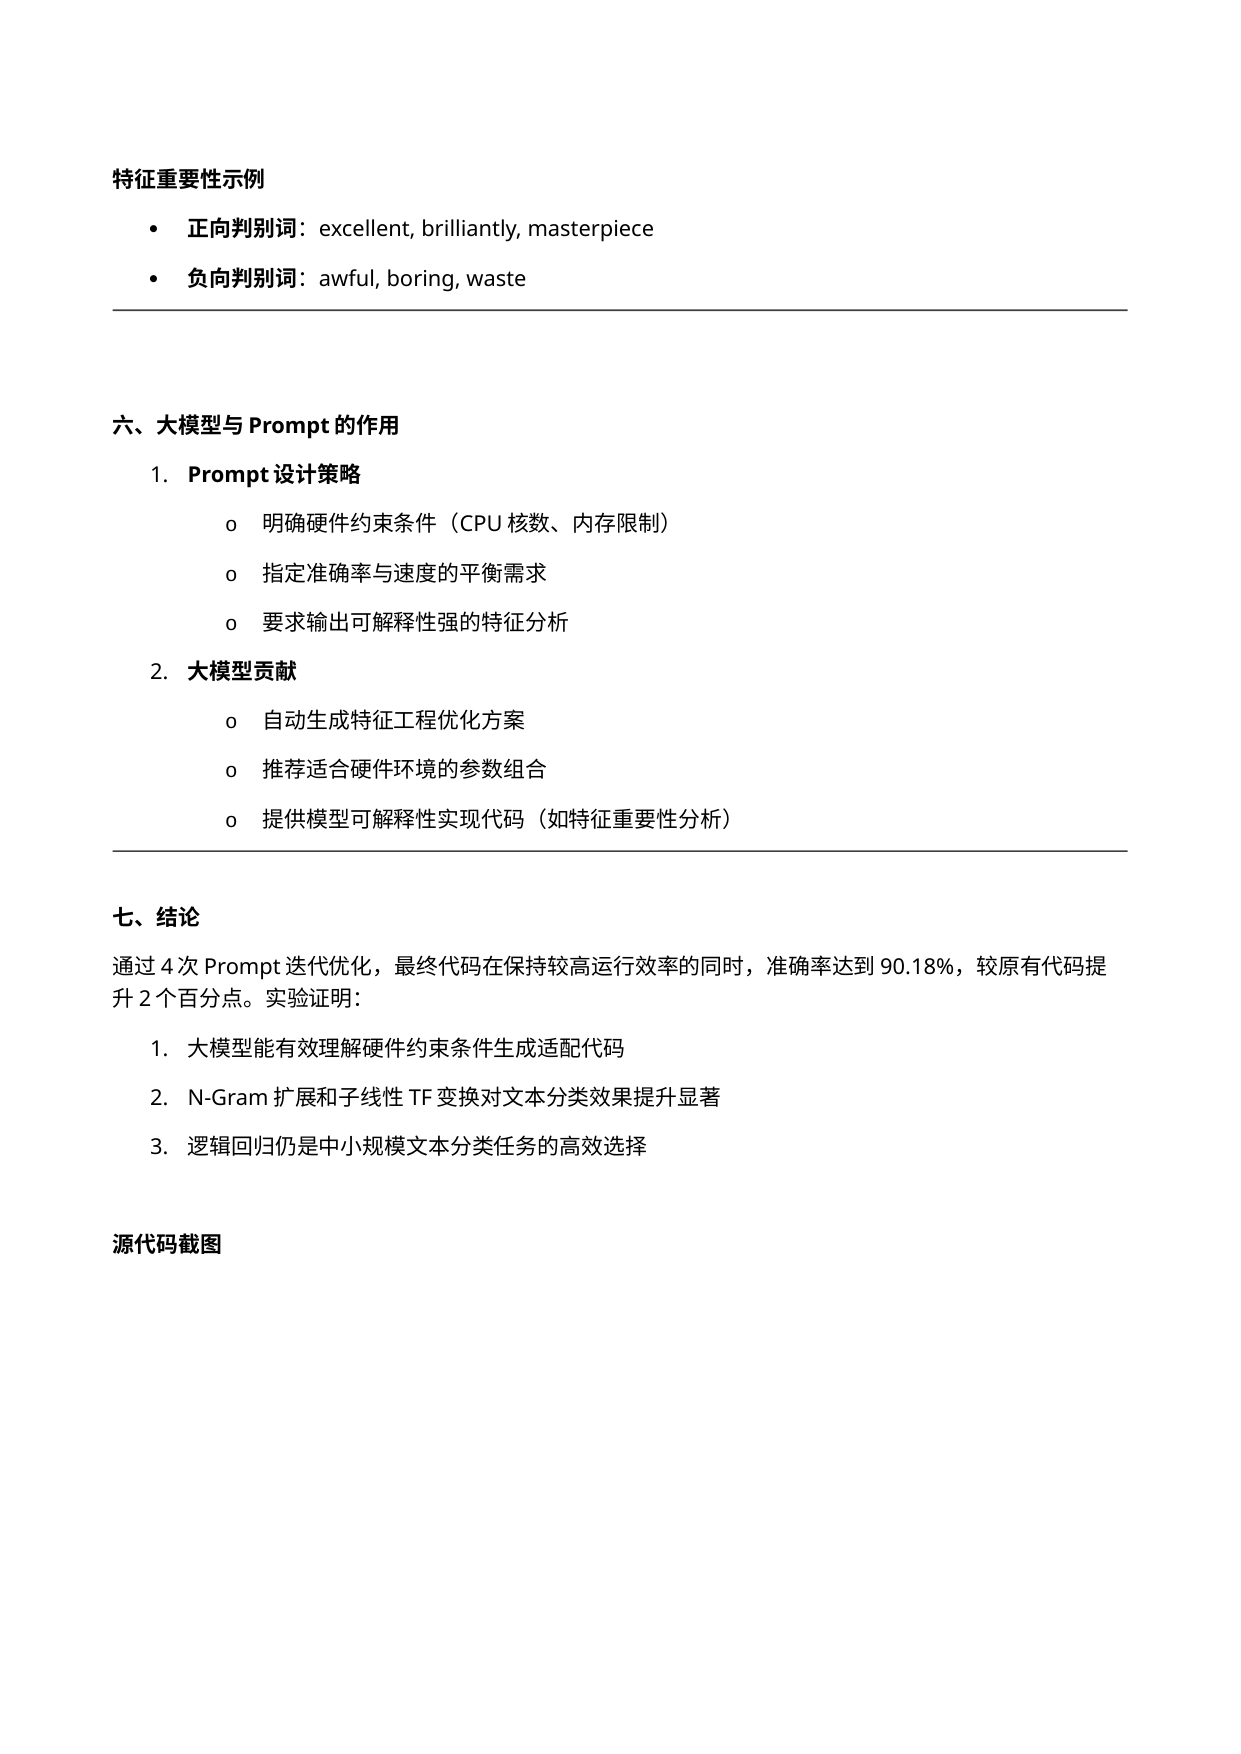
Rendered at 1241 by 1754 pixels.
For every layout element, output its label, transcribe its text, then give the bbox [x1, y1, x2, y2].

list 大模型能有效理解硬件约束条件生成适配代码 [150, 1030, 1128, 1063]
list Prompt设计策略 [150, 457, 1128, 489]
text 源代码截图 [112, 1227, 1128, 1259]
text 特征重要性示例 [112, 162, 1128, 194]
text 六、大模型与Prompt的作用 [112, 408, 1128, 440]
list 提供模型可解释性实现代码（如特征重要性分析） [225, 801, 1128, 834]
list 负向判别词：awful, boring, waste [150, 260, 1128, 293]
text 通过4次Prompt迭代优化，最终代码在保持较高运行效率的同时，准确率达到90.18%，较原有代码提升2个百分点。实验证明： [112, 949, 1128, 1014]
list 指定准确率与速度的平衡需求 [225, 555, 1128, 588]
list 自动生成特征工程优化方案 [225, 703, 1128, 735]
list 正向判别词：excellent, brilliantly, masterpiece [150, 211, 1128, 244]
list 要求输出可解释性强的特征分析 [225, 604, 1128, 637]
list 大模型贡献 [150, 654, 1128, 686]
list 逻辑回归仍是中小规模文本分类任务的高效选择 [150, 1129, 1128, 1161]
list N-Gram扩展和子线性TF变换对文本分类效果提升显著 [150, 1079, 1128, 1112]
list 明确硬件约束条件（CPU核数、内存限制） [225, 506, 1128, 539]
text 七、结论 [112, 899, 1128, 932]
list 推荐适合硬件环境的参数组合 [225, 752, 1128, 784]
